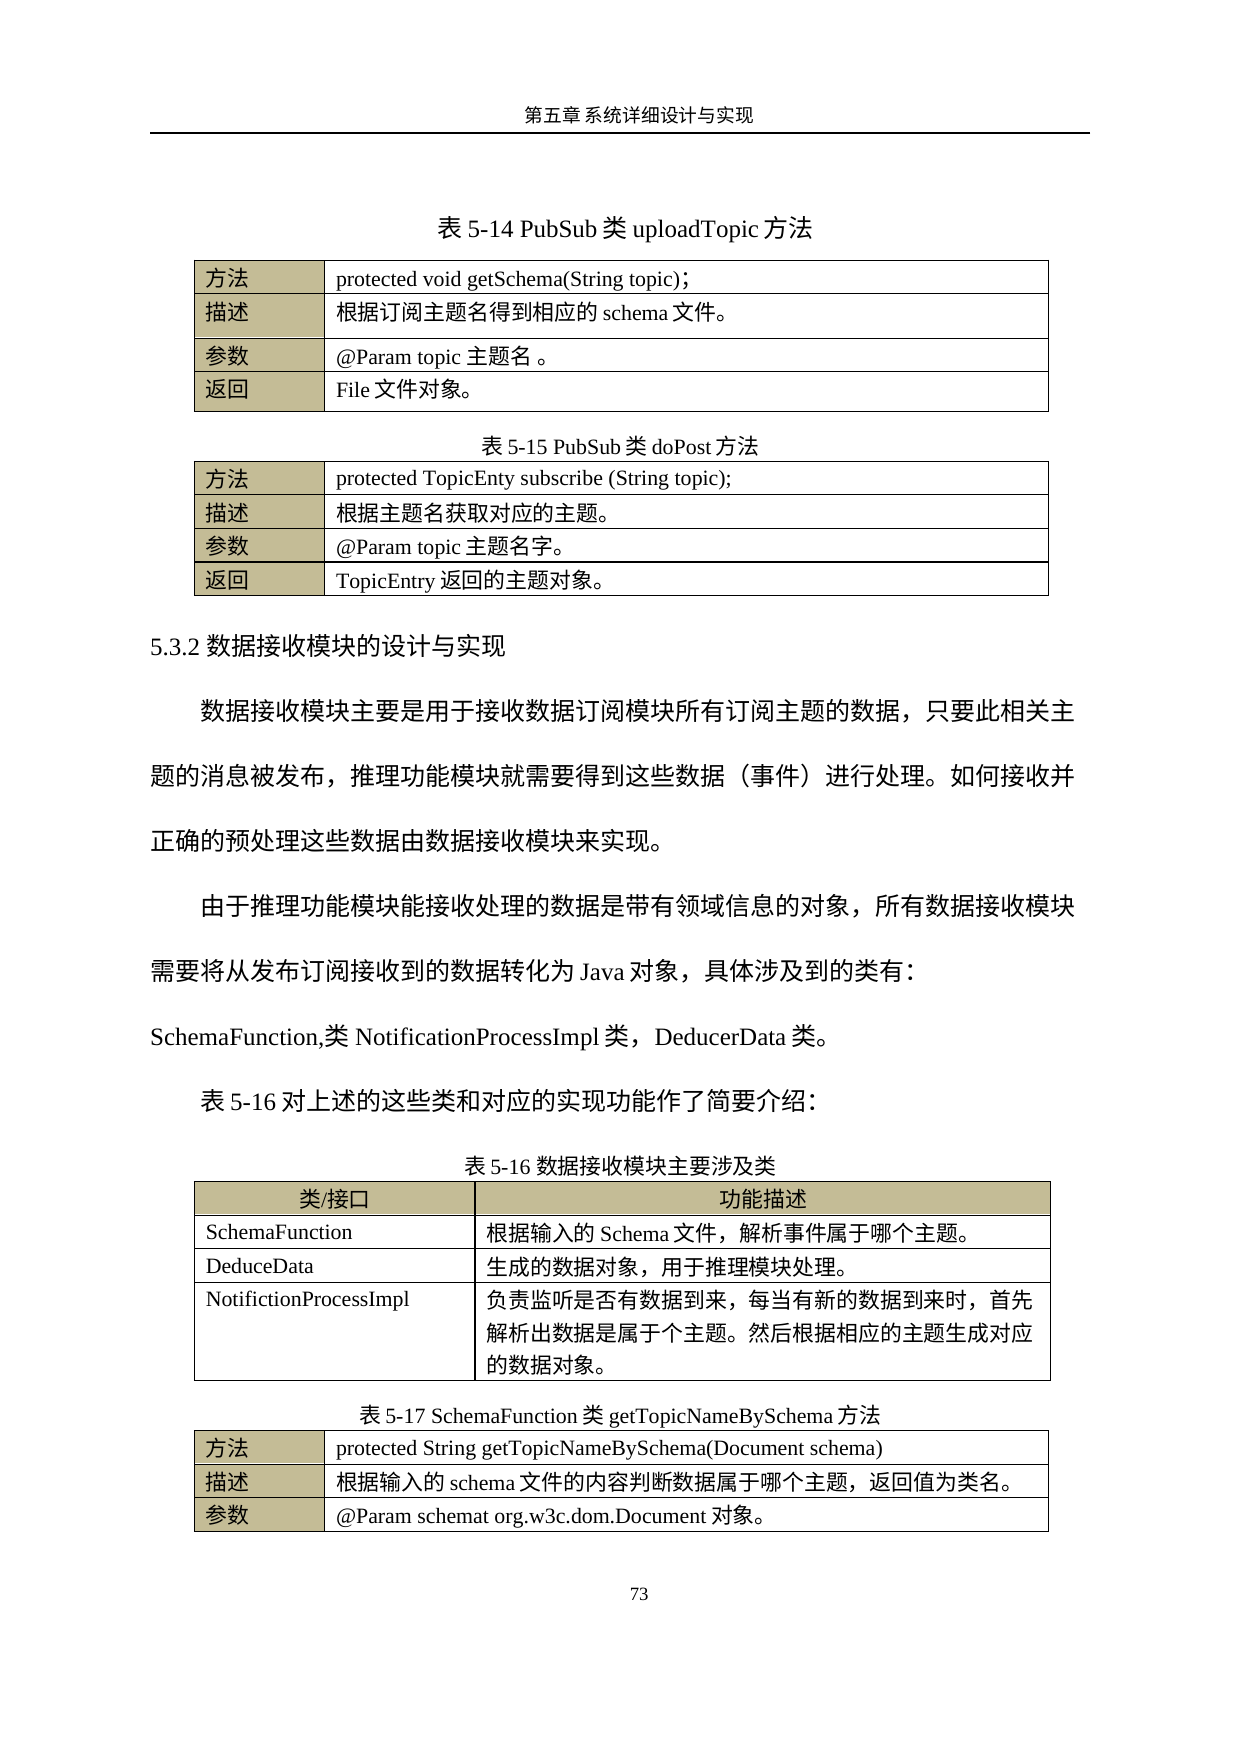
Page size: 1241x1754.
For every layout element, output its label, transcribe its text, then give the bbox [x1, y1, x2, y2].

table_cell @Param topic主题名字。 [325, 529, 1048, 561]
table_cell 描述 [195, 294, 324, 337]
table_cell File文件对象。 [325, 372, 1048, 411]
text 由于推理功能模块能接收处理的数据是带有领域信息的对象，所有数据接收模块需要将从发布订阅接收到的数据转化为Java对象，具体涉及到的类有：SchemaFunction,类 NotificationProcessImpl类，DeducerData类。 [150, 872, 1090, 1067]
table_cell 描述 [195, 1465, 324, 1497]
table_cell 返回 [195, 372, 324, 411]
table_cell 负责监听是否有数据到来，每当有新的数据到来时，首先解析出数据是属于个主题。然后根据相应的主题生成对应的数据对象。 [476, 1283, 1050, 1380]
table_cell 参数 [195, 339, 324, 371]
table_cell 参数 [195, 529, 324, 561]
text 表5-16对上述的这些类和对应的实现功能作了简要介绍： [150, 1067, 1090, 1132]
table_cell @Param schemat org.w3c.dom.Document对象。 [325, 1498, 1048, 1531]
table_cell @Param topic 主题名 。 [325, 339, 1048, 371]
table_cell 描述 [195, 495, 324, 528]
table_cell 生成的数据对象，用于推理模块处理。 [476, 1249, 1050, 1282]
table_cell SchemaFunction [195, 1216, 474, 1248]
table_cell 根据输入的schema文件的内容判断数据属于哪个主题，返回值为类名。 [325, 1465, 1048, 1497]
table_header 功能描述 [476, 1182, 1050, 1214]
table_header protected void getSchema(String topic)； [325, 261, 1048, 293]
table_header 方法 [195, 1431, 324, 1463]
table_header 方法 [195, 462, 324, 494]
table_header protected TopicEnty subscribe (String topic); [325, 462, 1048, 494]
table_cell 根据主题名获取对应的主题。 [325, 495, 1048, 528]
table_cell 返回 [195, 563, 324, 595]
subtitle 5.3.2 数据接收模块的设计与实现 [150, 612, 1090, 677]
table_cell 根据订阅主题名得到相应的schema文件。 [325, 294, 1048, 337]
table_header protected String getTopicNameBySchema(Document schema) [325, 1431, 1048, 1463]
table_cell TopicEntry返回的主题对象。 [325, 563, 1048, 595]
table_cell DeduceData [195, 1249, 474, 1282]
table_header 方法 [195, 261, 324, 293]
table_header 类/接口 [195, 1182, 474, 1214]
text 表5-16 数据接收模块主要涉及类 [150, 1148, 1090, 1181]
text 表5-17 SchemaFunction类getTopicNameBySchema方法 [150, 1397, 1090, 1430]
table_cell NotifictionProcessImpl [195, 1283, 474, 1380]
text 数据接收模块主要是用于接收数据订阅模块所有订阅主题的数据，只要此相关主题的消息被发布，推理功能模块就需要得到这些数据（事件）进行处理。如何接收并正确的预处理这些数据由数据接收模块来实现。 [150, 677, 1090, 872]
text 表5-15 PubSub类doPost方法 [150, 428, 1090, 461]
text 表5-14 PubSub类uploadTopic方法 [369, 194, 1090, 259]
table_cell 参数 [195, 1498, 324, 1531]
table_cell 根据输入的Schema文件，解析事件属于哪个主题。 [476, 1216, 1050, 1248]
